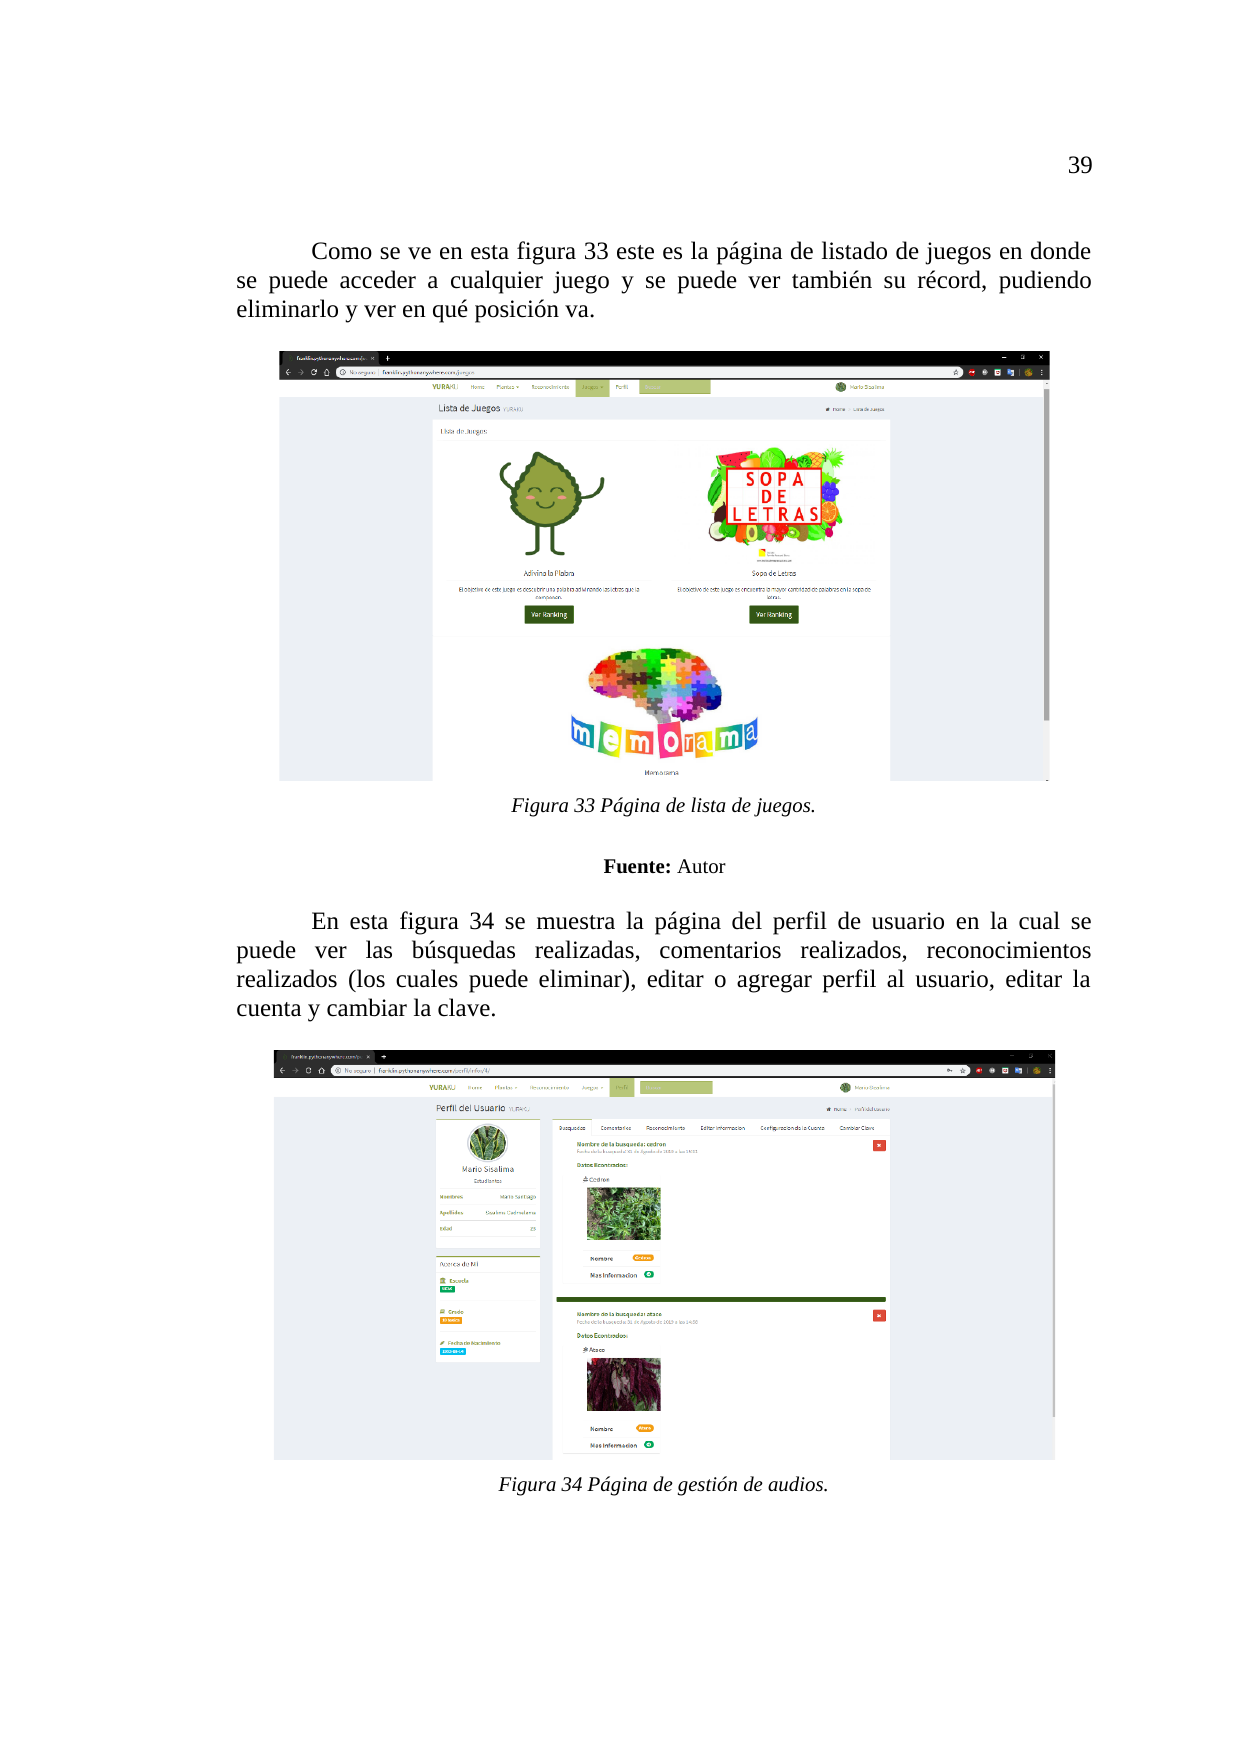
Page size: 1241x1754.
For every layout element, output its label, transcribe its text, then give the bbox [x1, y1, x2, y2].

text En esta figura 34 se muestra la página del perfil de usuario en la cual se puede ver las búsquedas realizadas, comentarios realizados, reconocimientos realizados (los cuales puede eliminar), editar o agregar perfil al usuario, editar la cuenta y cambiar la clave. [236, 906, 1092, 1021]
text Fuente: Autor [236, 853, 1092, 878]
text Como se ve en esta figura 33 este es la página de listado de juegos en donde se puede acceder a cualquier juego y se puede ver también su récord, pudiendo eliminarlo y ver en qué posición va. [236, 236, 1092, 322]
text Figura 34 Página de gestión de audios. [236, 1472, 1092, 1496]
picture [279, 351, 1050, 781]
text Figura 33 Página de lista de juegos. [236, 793, 1092, 817]
picture [273, 1050, 1056, 1460]
